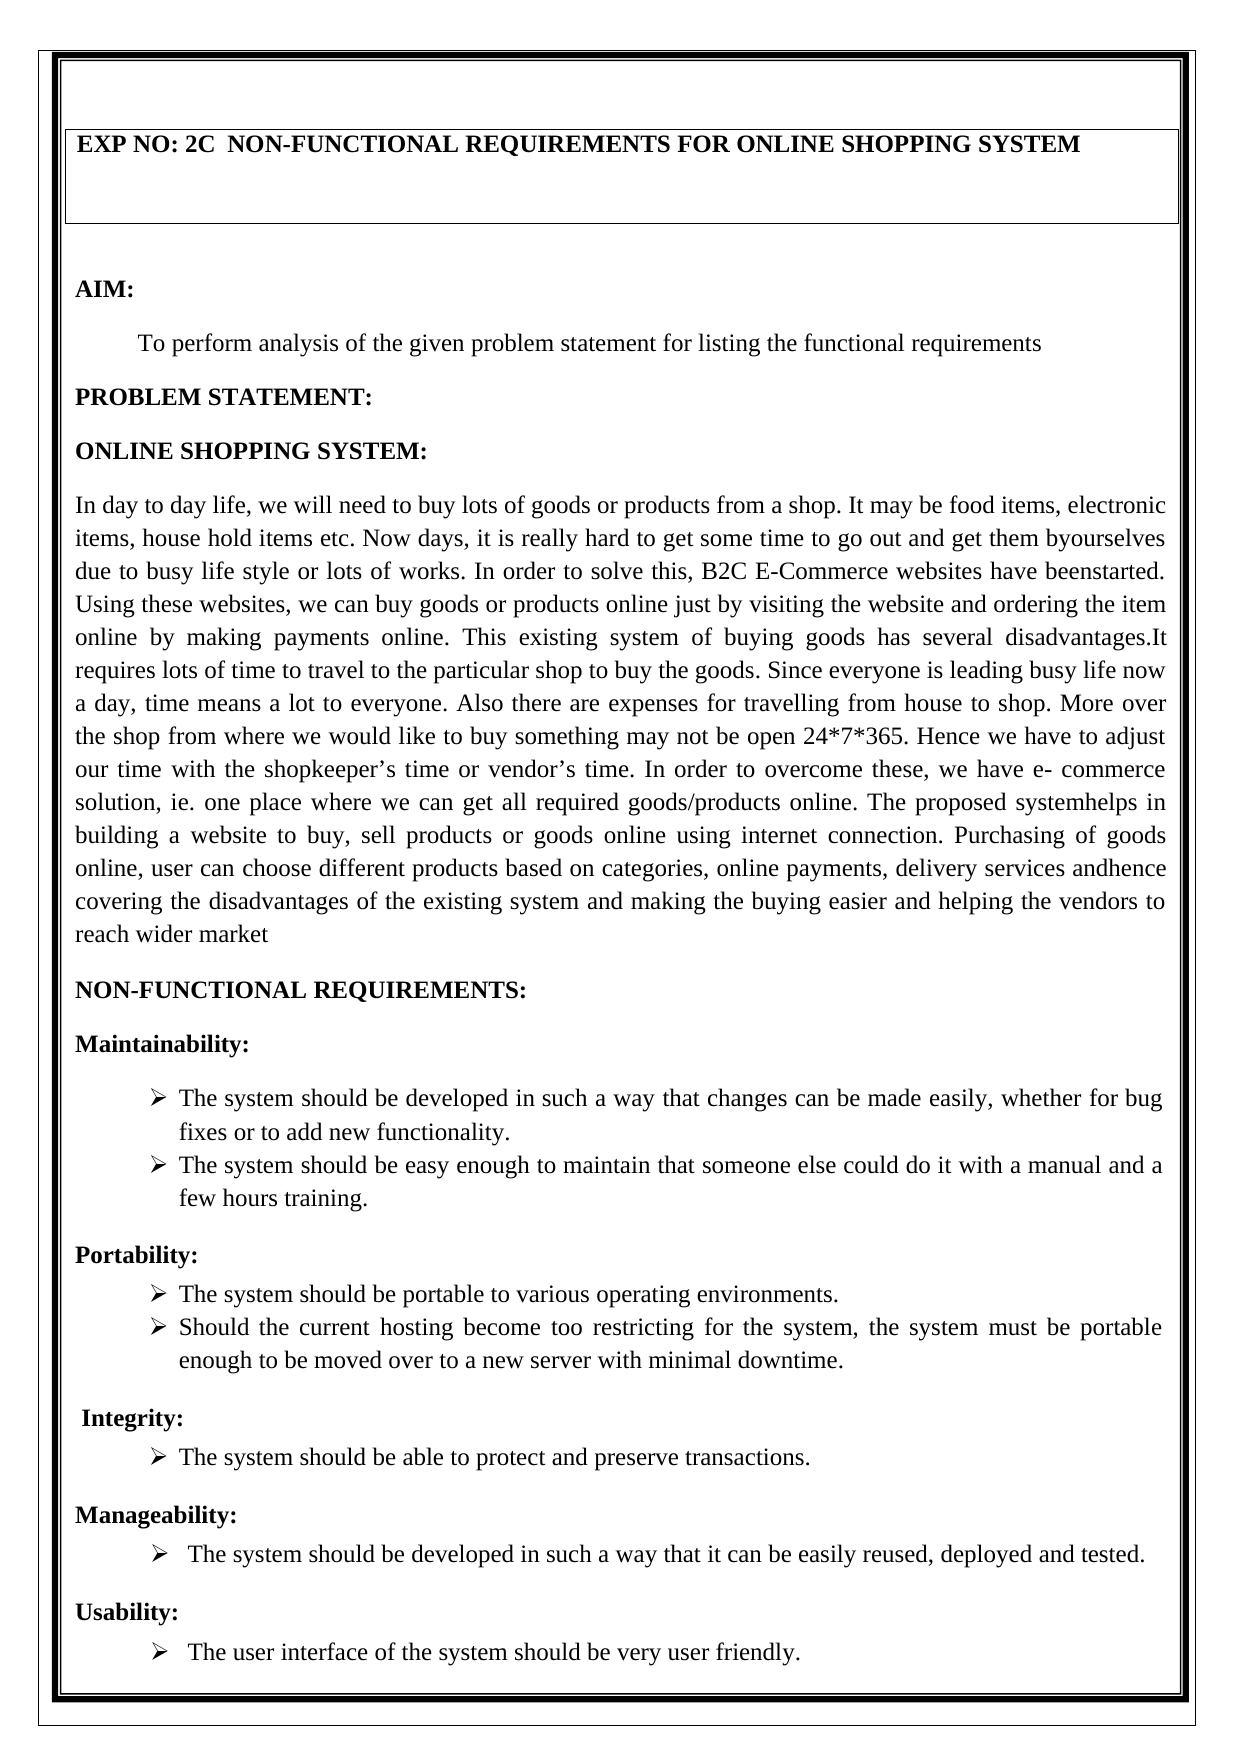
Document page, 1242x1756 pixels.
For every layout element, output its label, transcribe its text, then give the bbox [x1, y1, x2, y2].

list The system should be portable to various operating environments. [149, 1279, 1195, 1308]
list The system should be easy enough to maintain that someone else could do it with a manual and a few hours training. [149, 1150, 1165, 1211]
subtitle NON-FUNCTIONAL REQUIREMENTS: [75, 976, 1195, 1004]
list The system should be developed in such a way that changes can be made easily, whether for bug fixes or to add new functionality. [149, 1083, 1165, 1145]
text To perform analysis of the given problem statement for listing the functional requirements [137, 328, 1195, 357]
text AIM: [75, 274, 1195, 303]
subtitle Integrity: [81, 1403, 1195, 1431]
text ONLINE SHOPPING SYSTEM: [75, 436, 1195, 464]
list Should the current hosting become too restricting for the system, the system must be portable enough to be moved over to a new server with minimal downtime. [149, 1312, 1164, 1374]
text In day to day life, we will need to buy lots of goods or products from a shop. It may be food items, electronic items, house hold items etc. Now days, it is really hard to get some time to go out and get them byourselves due to busy life style or lots of works. In order to solve this, B2C E-Commerce websites have beenstarted. Using these websites, we can buy goods or products online just by visiting the website and ordering the item online by making payments online. This existing system of buying goods has several disadvantages.It requires lots of time to travel to the particular shop to buy the goods. Since everyone is leading busy life now a day, time means a lot to everyone. Also there are expenses for travelling from house to shop. More over the shop from where we would like to buy something may not be open 24*7*365. Hence we have to adjust our time with the shopkeeper’s time or vendor’s time. In order to overcome these, we have e- commerce solution, ie. one place where we can get all required goods/products online. The proposed systemhelps in building a website to buy, sell products or goods online using internet connection. Purchasing of goods online, user can choose different products based on categories, online payments, delivery services andhence covering the disadvantages of the existing system and making the buying easier and helping the vendors to reach wider market [75, 490, 1168, 948]
subtitle EXP NO: 2C NON-FUNCTIONAL REQUIREMENTS FOR ONLINE SHOPPING SYSTEM [77, 129, 1195, 158]
subtitle Usability: [75, 1597, 1195, 1626]
list The system should be developed in such a way that it can be easily reused, deployed and tested. [150, 1539, 1195, 1568]
list The system should be able to protect and preserve transactions. [149, 1442, 1195, 1471]
subtitle PROBLEM STATEMENT: [75, 382, 1195, 411]
subtitle Manageability: [75, 1500, 1195, 1529]
text Maintainability: [75, 1029, 1195, 1058]
subtitle Portability: [75, 1240, 1195, 1269]
list The user interface of the system should be very user friendly. [150, 1637, 1195, 1666]
